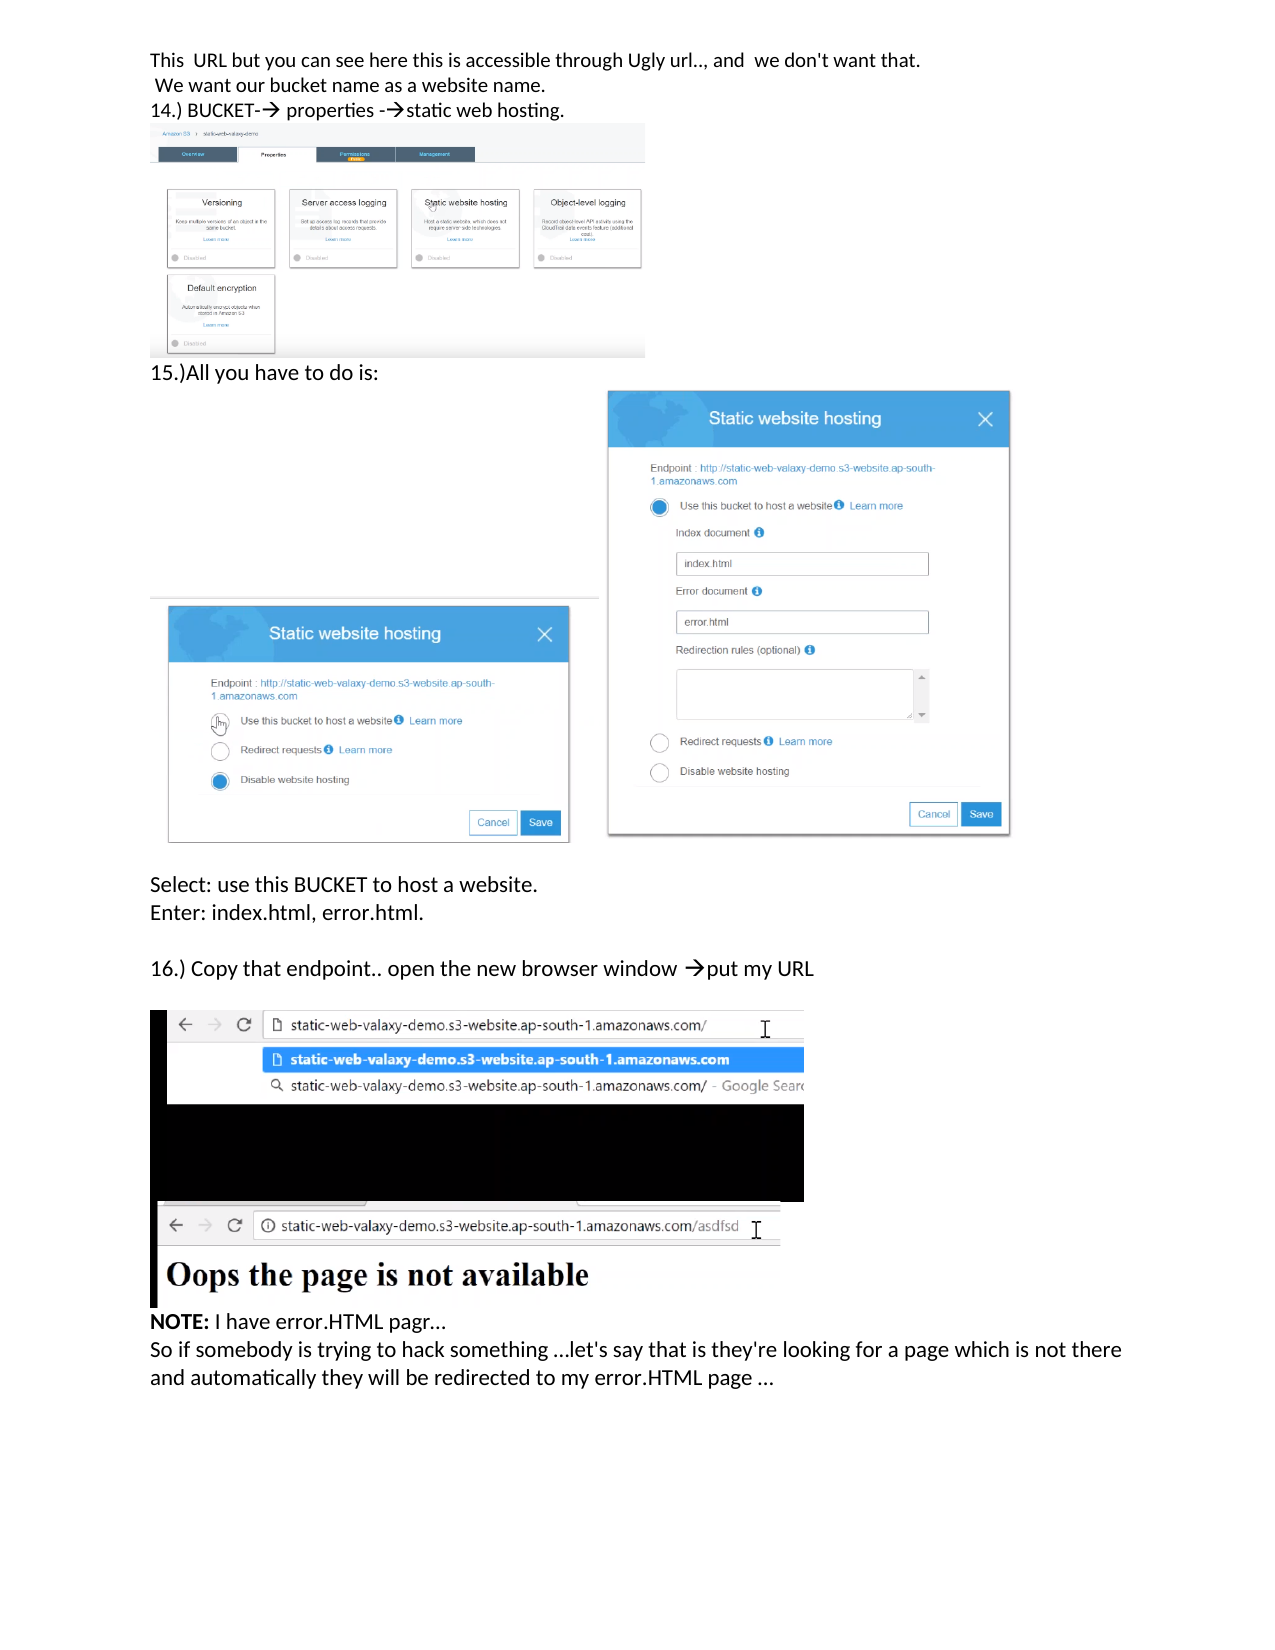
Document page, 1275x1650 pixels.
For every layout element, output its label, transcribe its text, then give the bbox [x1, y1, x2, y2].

picture [150, 1010, 804, 1308]
picture [150, 123, 646, 358]
text 14.) BUCKET- properties -static web hosting. [150, 98, 1125, 123]
text NOTE: I have error.HTML pagr… [150, 1307, 1125, 1335]
text Select: use this BUCKET to host a website. [150, 870, 1125, 898]
text Enter: index.html, error.html. [150, 898, 1125, 926]
text 15.)All you have to do is: [150, 358, 1125, 386]
text So if somebody is trying to hack something …let's say that is they're looking for a page which is not there and automatically they will be redirected to my error.HTML page … [150, 1335, 1125, 1391]
text We want our bucket name as a website name. [150, 72, 1125, 98]
text 16.) Copy that endpoint.. open the new browser window put my URL [150, 954, 1125, 982]
picture [150, 386, 1020, 843]
text This URL but you can see here this is accessible through Ugly url.., and we don't want that. [150, 47, 1125, 72]
